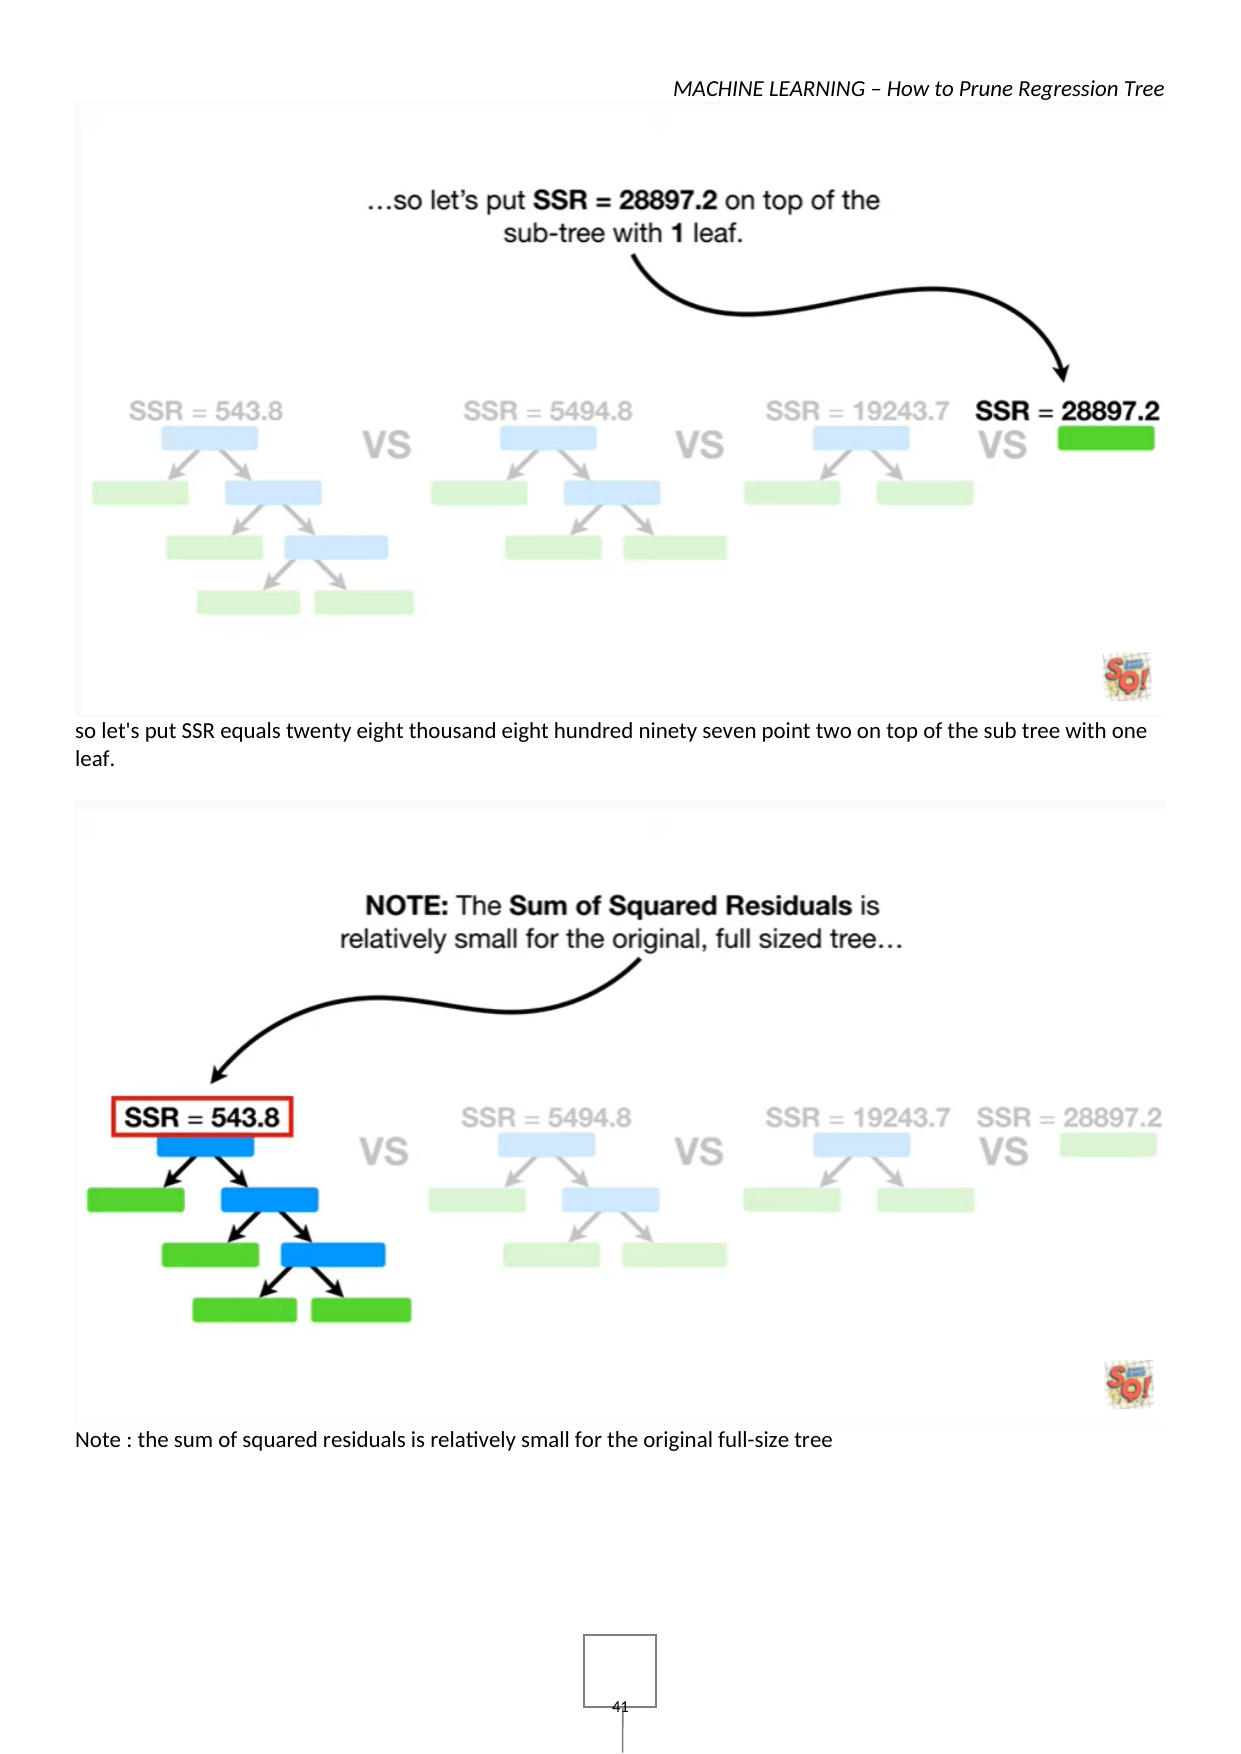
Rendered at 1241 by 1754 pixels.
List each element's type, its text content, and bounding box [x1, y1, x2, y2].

text Note : the sum of squared residuals is relatively small for the original full-size tree [75, 1425, 1165, 1453]
picture [75, 101, 1166, 717]
picture [75, 800, 1166, 1425]
text so let's put SSR equals twenty eight thousand eight hundred ninety seven point two on top of the sub tree with one leaf. [75, 717, 1165, 772]
